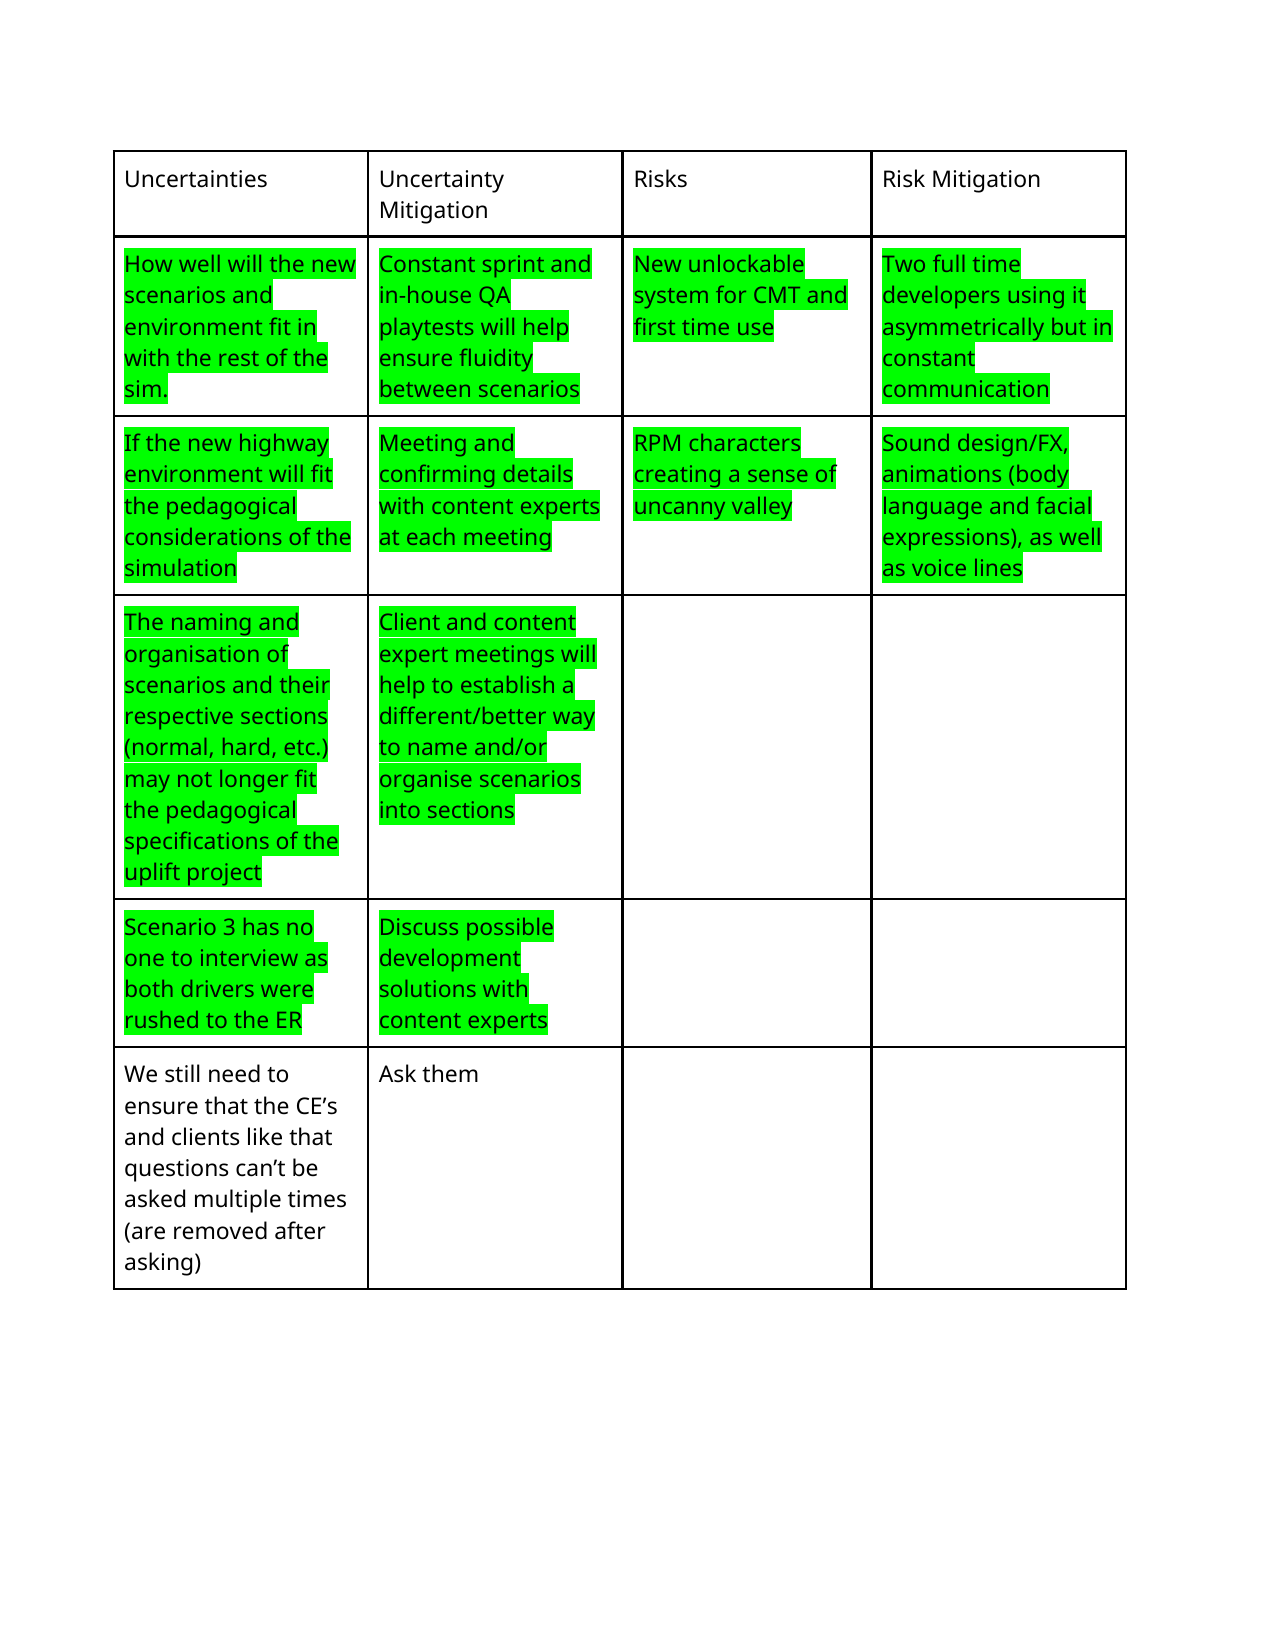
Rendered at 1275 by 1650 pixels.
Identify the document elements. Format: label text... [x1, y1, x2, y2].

table_cell [873, 900, 1125, 1046]
table_cell We still need to ensure that the CE’s and clients like that questions can’t be asked multiple times (are removed after asking) [115, 1048, 367, 1287]
table_cell Discuss possible development solutions with content experts [369, 900, 621, 1046]
table_cell [624, 596, 870, 898]
table_cell Scenario 3 has no one to interview as both drivers were rushed to the ER [115, 900, 367, 1046]
table_header Risks [624, 152, 870, 235]
table_cell How well will the new scenarios and environment fit in with the rest of the sim. [115, 238, 367, 414]
table_cell RPM characters creating a sense of uncanny valley [624, 417, 870, 594]
table_cell [624, 900, 870, 1046]
table_cell Constant sprint and in-house QA playtests will help ensure fluidity between scenarios [369, 238, 621, 414]
table_cell Client and content expert meetings will help to establish a different/better way to name and/or organise scenarios into sections [369, 596, 621, 898]
table_header Risk Mitigation [873, 152, 1125, 235]
table_cell [873, 596, 1125, 898]
table_cell [873, 1048, 1125, 1287]
table_cell Meeting and confirming details with content experts at each meeting [369, 417, 621, 594]
table_cell Two full time developers using it asymmetrically but in constant communication [873, 238, 1125, 414]
table_cell The naming and organisation of scenarios and their respective sections (normal, hard, etc.) may not longer fit the pedagogical specifications of the uplift project [115, 596, 367, 898]
table_cell Ask them [369, 1048, 621, 1287]
table_cell [624, 1048, 870, 1287]
table_cell Sound design/FX, animations (body language and facial expressions), as well as voice lines [873, 417, 1125, 594]
table_header Uncertainties [115, 152, 367, 235]
table_cell If the new highway environment will fit the pedagogical considerations of the simulation [115, 417, 367, 594]
table_cell New unlockable system for CMT and first time use [624, 238, 870, 414]
table_header Uncertainty Mitigation [369, 152, 621, 235]
